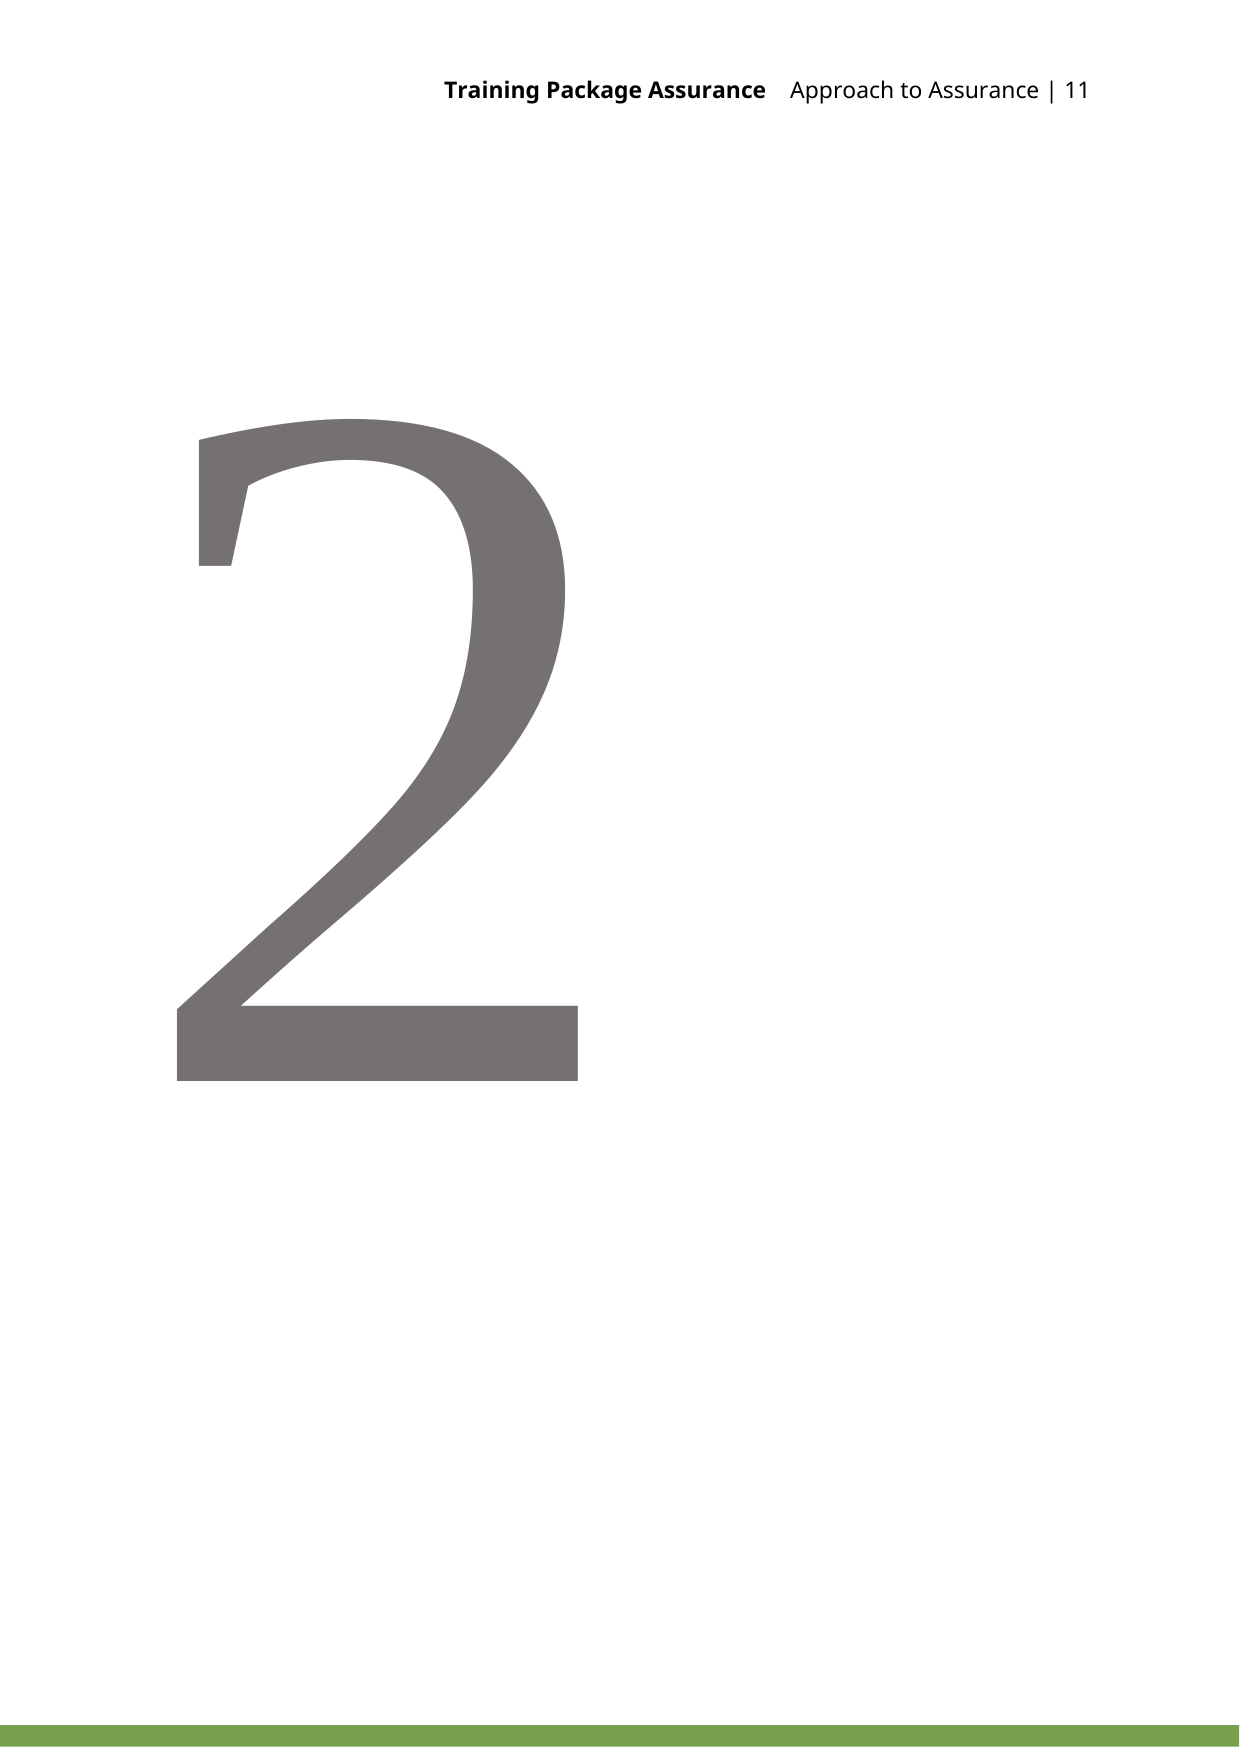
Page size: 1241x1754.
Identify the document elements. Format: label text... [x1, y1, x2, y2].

text 02 [133, 148, 1090, 1298]
